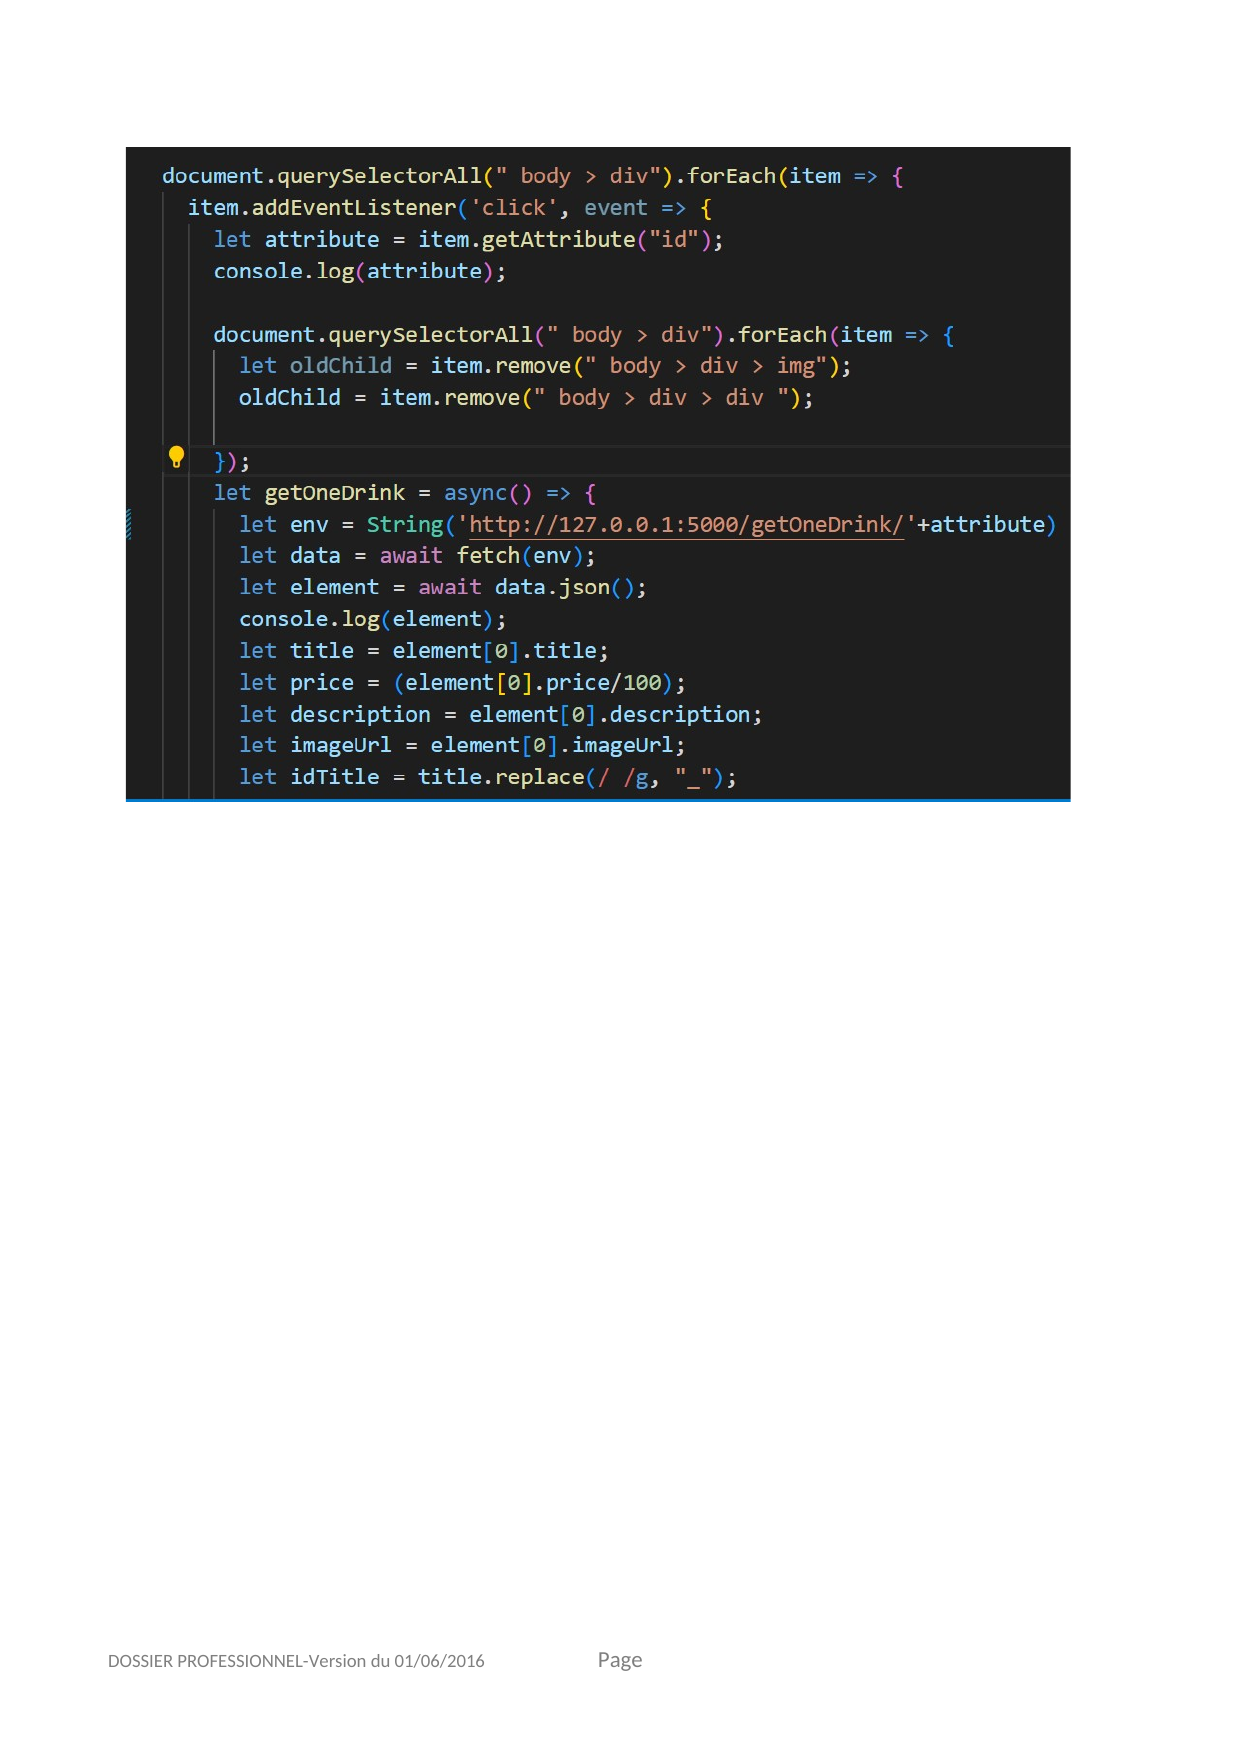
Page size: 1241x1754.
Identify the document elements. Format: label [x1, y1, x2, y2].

picture [125, 147, 1071, 802]
table_cell [115, 148, 1133, 1568]
